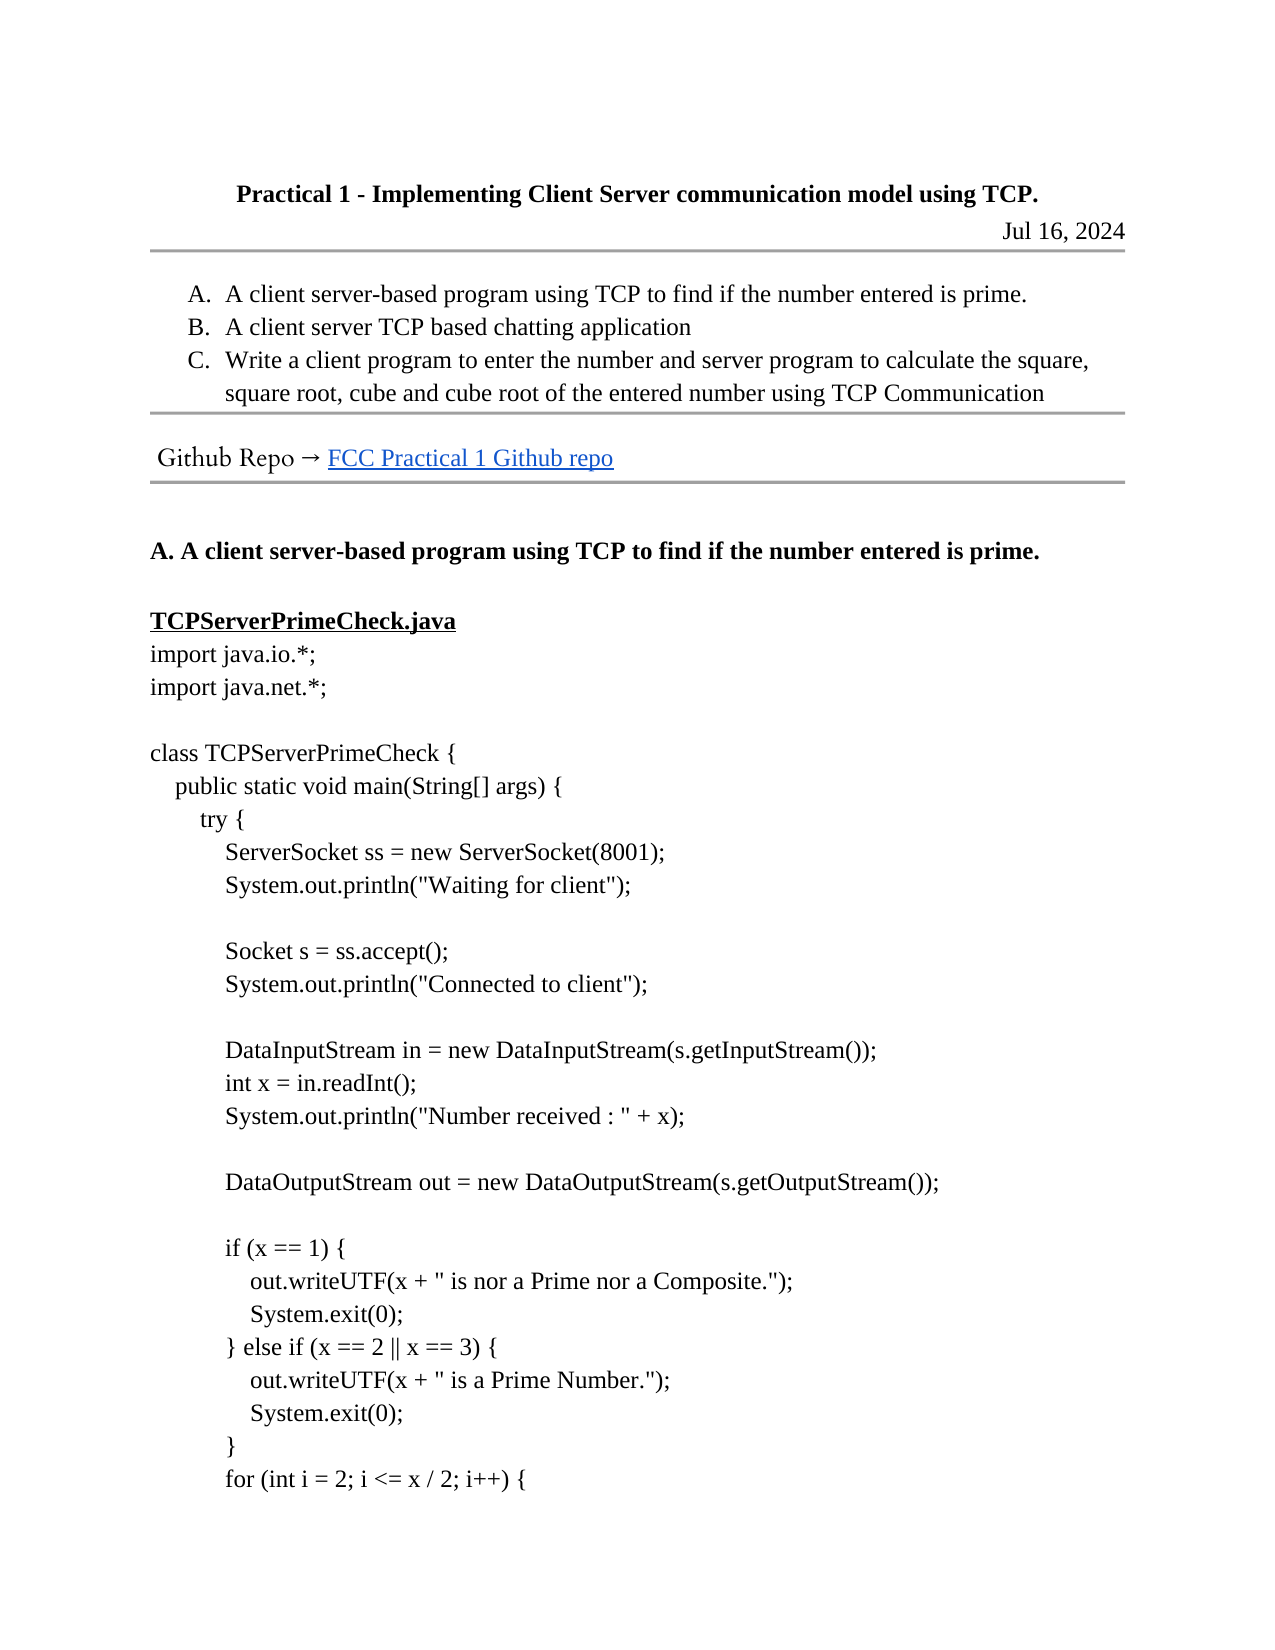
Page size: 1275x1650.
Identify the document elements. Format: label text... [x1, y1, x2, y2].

list A client server TCP based chatting application [187, 312, 1125, 341]
text class TCPServerPrimeCheck { [150, 738, 1125, 767]
text DataOutputStream out = new DataOutputStream(s.getOutputStream()); [150, 1167, 1125, 1196]
text import java.io.*; [150, 639, 1125, 668]
text System.out.println("Waiting for client"); [150, 870, 1125, 899]
text ServerSocket ss = new ServerSocket(8001); [150, 837, 1125, 866]
subtitle A. A client server-based program using TCP to find if the number entered is prime. [150, 536, 1125, 564]
text } [150, 1431, 1125, 1460]
text out.writeUTF(x + " is a Prime Number."); [150, 1365, 1125, 1394]
text System.out.println("Number received : " + x); [150, 1101, 1125, 1130]
text DataInputStream in = new DataInputStream(s.getInputStream()); [150, 1035, 1125, 1064]
text if (x == 1) { [150, 1233, 1125, 1262]
text import java.net.*; [150, 672, 1125, 701]
text Jul 16, 2024 [150, 216, 1125, 245]
text public static void main(String[] args) { [150, 771, 1125, 800]
list Write a client program to enter the number and server program to calculate the square, square root, cube and cube root of the entered number using TCP Communication [187, 346, 1125, 407]
text System.out.println("Connected to client"); [150, 969, 1125, 998]
text Socket s = ss.accept(); [150, 936, 1125, 965]
text System.exit(0); [150, 1398, 1125, 1427]
text out.writeUTF(x + " is nor a Prime nor a Composite."); [150, 1266, 1125, 1295]
text TCPServerPrimeCheck.java [150, 606, 1125, 635]
text } else if (x == 2 || x == 3) { [150, 1332, 1125, 1361]
text try { [150, 804, 1125, 833]
subtitle Practical 1 - Implementing Client Server communication model using TCP. [150, 179, 1125, 208]
text Github Repo → FCC Practical 1 Github repo [150, 442, 1125, 476]
list A client server-based program using TCP to find if the number entered is prime. [187, 279, 1125, 308]
text System.exit(0); [150, 1299, 1125, 1328]
text for (int i = 2; i <= x / 2; i++) { [150, 1464, 1125, 1493]
text int x = in.readInt(); [150, 1068, 1125, 1097]
